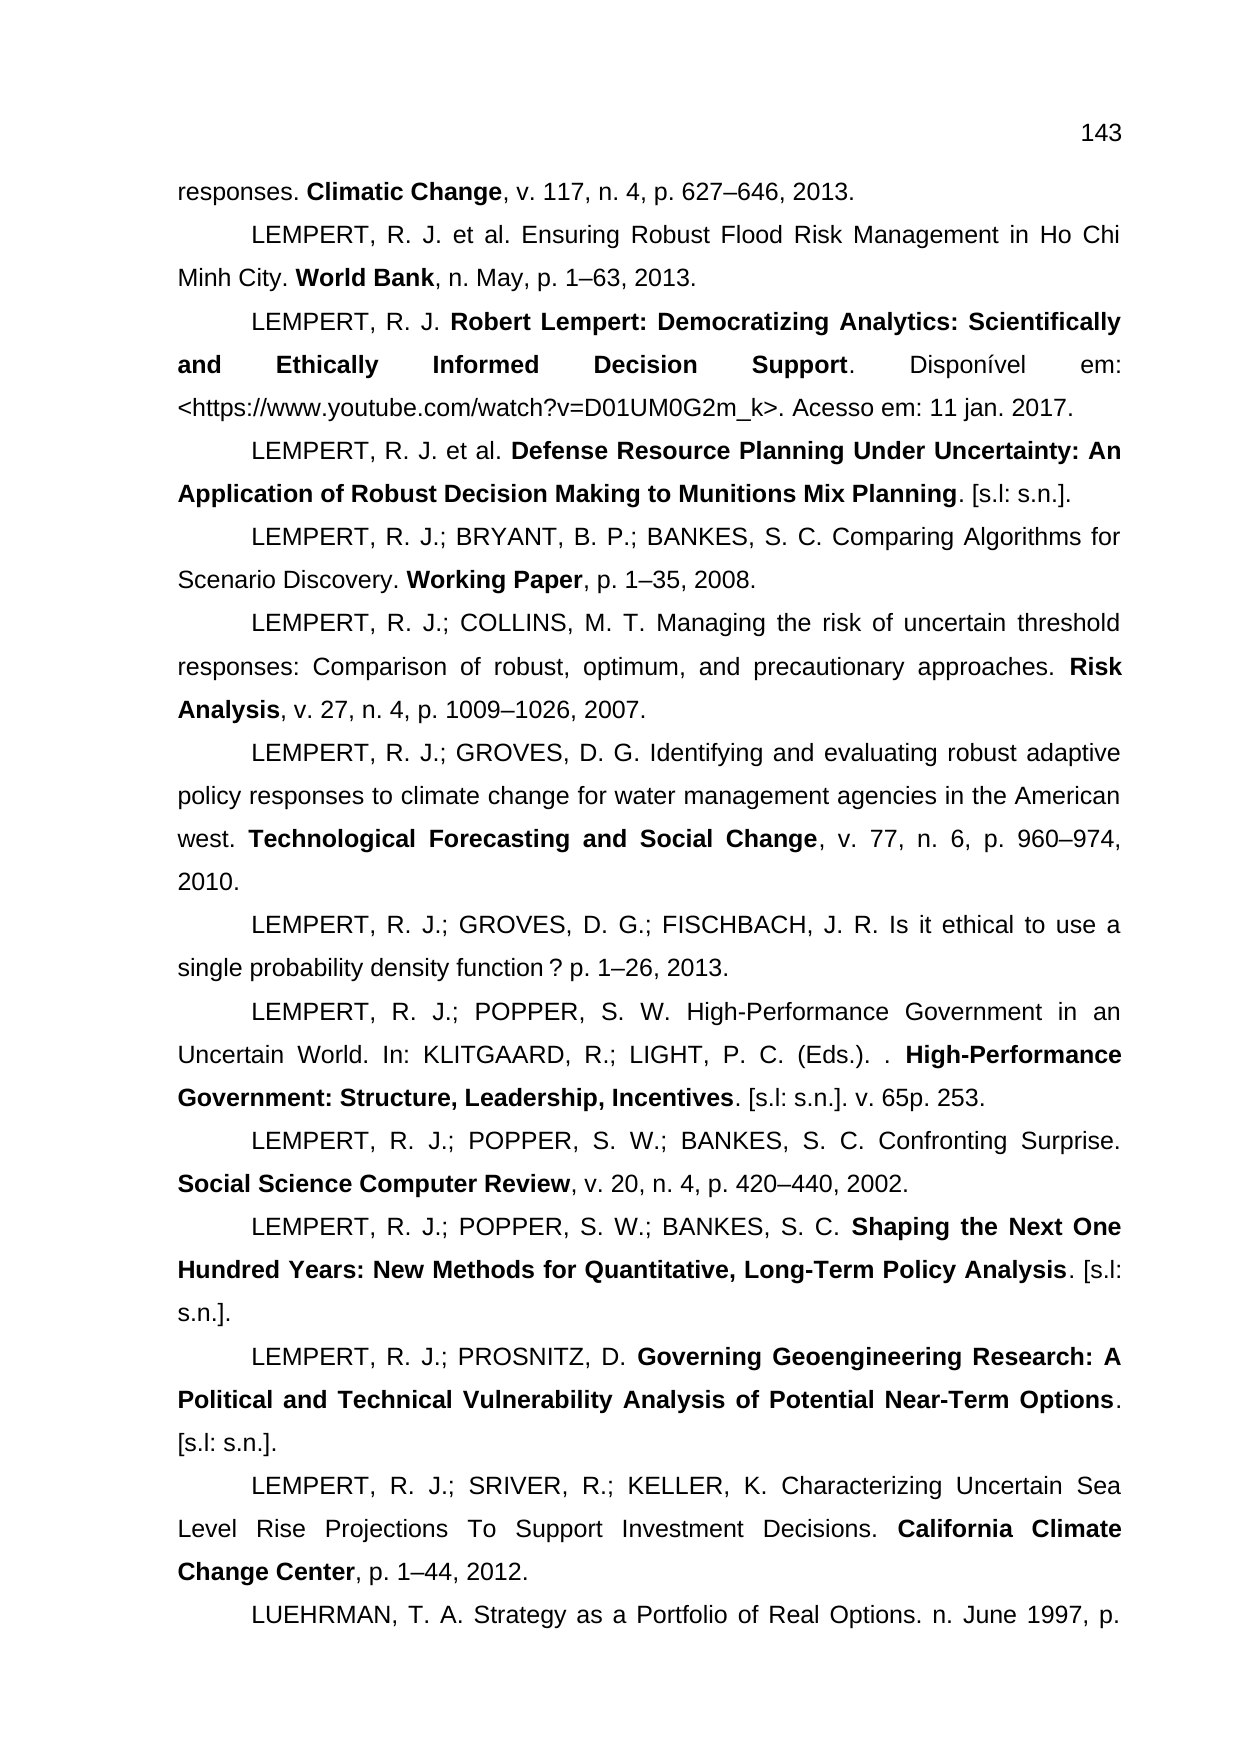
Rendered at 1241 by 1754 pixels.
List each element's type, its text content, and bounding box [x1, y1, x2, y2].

text LEMPERT, R. J.; COLLINS, M. T. Managing the risk of uncertain threshold responses: Comparison of robust, optimum, and precautionary approaches. Risk Analysis, v. 27, n. 4, p. 1009–1026, 2007. [177, 608, 1122, 723]
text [177, 1600, 1122, 1629]
text LEMPERT, R. J. et al. Ensuring Robust Flood Risk Management in Ho Chi Minh City. World Bank, n. May, p. 1–63, 2013. [177, 220, 1122, 292]
text LEMPERT, R. J.; GROVES, D. G. Identifying and evaluating robust adaptive policy responses to climate change for water management agencies in the American west. Technological Forecasting and Social Change, v. 77, n. 6, p. 960–974, 2010. [177, 738, 1122, 896]
text LEMPERT, R. J.; BRYANT, B. P.; BANKES, S. C. Comparing Algorithms for Scenario Discovery. Working Paper, p. 1–35, 2008. [177, 522, 1122, 594]
text LEMPERT, R. J.; GROVES, D. G.; FISCHBACH, J. R. Is it ethical to use a single probability density function ? p. 1–26, 2013. [177, 910, 1122, 982]
text LEMPERT, R. J.; POPPER, S. W.; BANKES, S. C. Shaping the Next One Hundred Years: New Methods for Quantitative, Long-Term Policy Analysis. [s.l: s.n.]. [177, 1212, 1122, 1327]
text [177, 177, 1122, 206]
text LEMPERT, R. J.; PROSNITZ, D. Governing Geoengineering Research: A Political and Technical Vulnerability Analysis of Potential Near-Term Options. [s.l: s.n.]. [177, 1342, 1122, 1457]
text LEMPERT, R. J.; POPPER, S. W.; BANKES, S. C. Confronting Surprise. Social Science Computer Review, v. 20, n. 4, p. 420–440, 2002. [177, 1126, 1122, 1198]
text LEMPERT, R. J.; POPPER, S. W. High-Performance Government in an Uncertain World. In: KLITGAARD, R.; LIGHT, P. C. (Eds.). . High-Performance Government: Structure, Leadership, Incentives. [s.l: s.n.]. v. 65p. 253. [177, 997, 1122, 1112]
text LEMPERT, R. J.; SRIVER, R.; KELLER, K. Characterizing Uncertain Sea Level Rise Projections To Support Investment Decisions. California Climate Change Center, p. 1–44, 2012. [177, 1471, 1122, 1586]
text LEMPERT, R. J. Robert Lempert: Democratizing Analytics: Scientifically and Ethically Informed Decision Support. Disponível em: <https://www.youtube.com/watch?v=D01UM0G2m_k>. Acesso em: 11 jan. 2017. [177, 307, 1122, 422]
text LEMPERT, R. J. et al. Defense Resource Planning Under Uncertainty: An Application of Robust Decision Making to Munitions Mix Planning. [s.l: s.n.]. [177, 436, 1122, 508]
